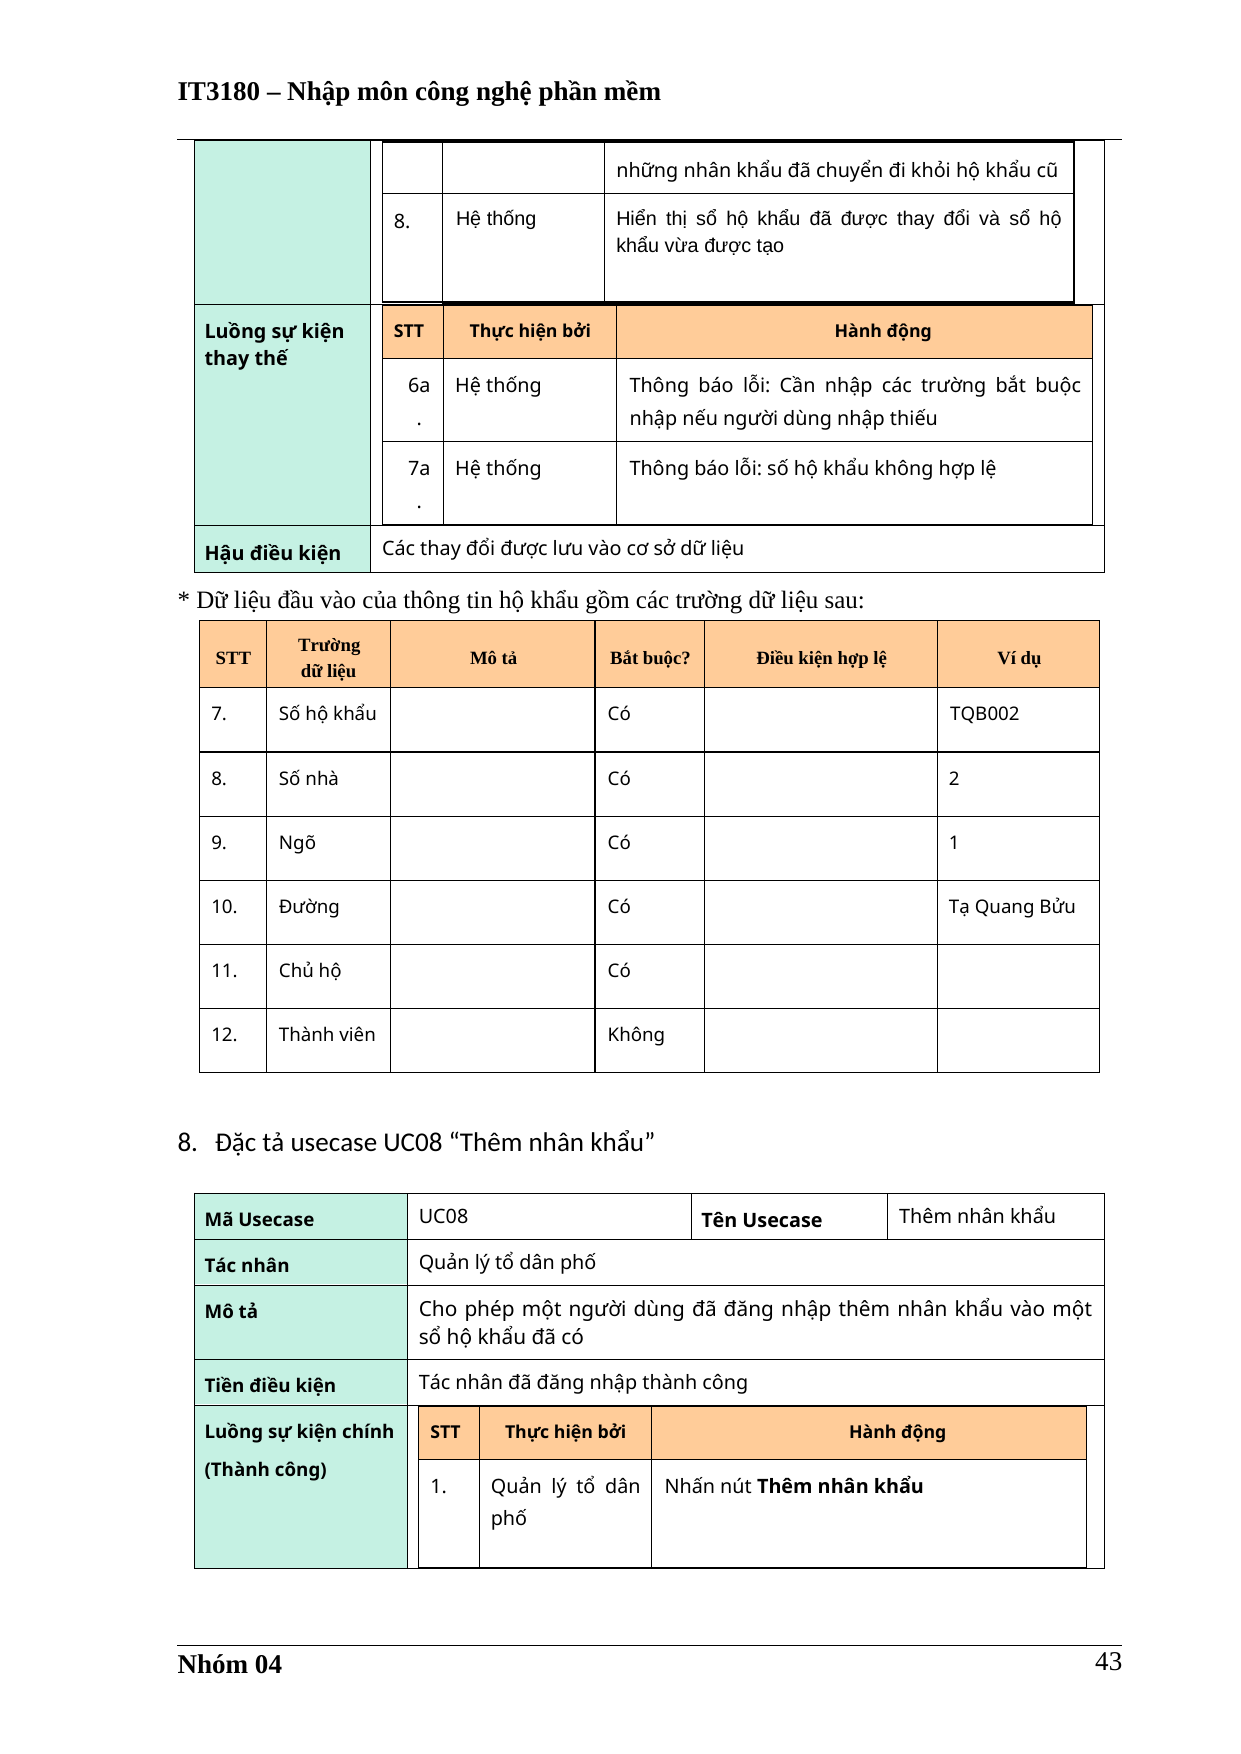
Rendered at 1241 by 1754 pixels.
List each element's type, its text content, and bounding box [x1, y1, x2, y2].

table_cell [391, 688, 594, 751]
table_cell [1075, 141, 1104, 304]
table_cell [617, 359, 1092, 441]
table_cell Ngõ [267, 817, 390, 880]
table_cell [200, 688, 266, 751]
table_cell [200, 817, 266, 880]
table_header UC08 [408, 1194, 691, 1239]
table_cell Tác nhân [195, 1240, 407, 1284]
table_cell Tác nhân đã đăng nhập thành công [408, 1360, 1104, 1404]
table_header Tên Usecase [692, 1194, 887, 1239]
table_cell Có [596, 753, 704, 816]
table_cell [444, 359, 616, 441]
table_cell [195, 141, 370, 304]
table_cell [195, 1406, 407, 1568]
table_cell [443, 194, 604, 301]
table_header Thêm nhân khẩu [888, 1194, 1104, 1239]
table_cell Số hộ khẩu [267, 688, 390, 751]
table_cell Mô tả [195, 1286, 407, 1359]
table_cell [371, 305, 382, 525]
table_cell [480, 1460, 651, 1567]
table_header Mô tả [391, 621, 594, 687]
table_cell [705, 753, 937, 816]
table_cell Có [596, 945, 704, 1008]
table_header Mã Usecase [195, 1194, 407, 1239]
table_cell [383, 359, 443, 441]
table_cell [371, 141, 442, 304]
table_cell [705, 881, 937, 944]
table_cell [443, 143, 604, 193]
table_cell Các thay đổi được lưu vào cơ sở dữ liệu [371, 526, 1104, 572]
table_cell [200, 753, 266, 816]
table_cell [1093, 305, 1104, 525]
table_cell Tiền điều kiện [195, 1360, 407, 1404]
table_cell [419, 1460, 479, 1567]
table_cell [444, 442, 616, 524]
table_cell Không [596, 1009, 704, 1072]
table_cell [652, 1460, 1086, 1567]
table_cell [200, 881, 266, 944]
table_cell Đường [267, 881, 390, 944]
table_cell Có [596, 881, 704, 944]
table_cell [391, 945, 594, 1008]
table_cell Hậu điều kiện [195, 526, 370, 572]
table_cell Có [596, 817, 704, 880]
table_cell Có [596, 688, 704, 751]
table_cell Luồng sự kiện thay thế [195, 305, 370, 525]
table_cell Thành viên [267, 1009, 390, 1072]
table_cell [391, 1009, 594, 1072]
table_cell [705, 1009, 937, 1072]
table_cell 2 [938, 753, 1099, 816]
table_cell Số nhà [267, 753, 390, 816]
table_cell [938, 1009, 1099, 1072]
table_cell Chủ hộ [267, 945, 390, 1008]
table_cell [391, 817, 594, 880]
table_cell TQB002 [938, 688, 1099, 751]
table_cell [408, 1406, 418, 1568]
table_header Bắt buộc? [596, 621, 704, 687]
table_cell [705, 688, 937, 751]
table_header STT [200, 621, 266, 687]
table_cell [383, 442, 443, 524]
table_cell [617, 442, 1092, 524]
table_cell Cho phép một người dùng đã đăng nhập thêm nhân khẩu vào một sổ hộ khẩu đã có [408, 1286, 1104, 1359]
table_cell [705, 945, 937, 1008]
text * Dữ liệu đầu vào của thông tin hộ khẩu gồm các trường dữ liệu sau: [177, 586, 1122, 614]
table_cell [200, 945, 266, 1008]
list Đặc tả usecase UC08 “Thêm nhân khẩu” [177, 1126, 1122, 1158]
table_header Điều kiện hợp lệ [705, 621, 937, 687]
table_cell Quản lý tổ dân phố [408, 1240, 1104, 1284]
table_cell [605, 143, 1073, 193]
table_cell [938, 945, 1099, 1008]
table_cell 1 [938, 817, 1099, 880]
table_cell Tạ Quang Bửu [938, 881, 1099, 944]
table_cell [605, 194, 1073, 301]
table_cell [200, 1009, 266, 1072]
table_cell [391, 881, 594, 944]
table_cell [391, 753, 594, 816]
table_header Trường dữ liệu [267, 621, 390, 687]
table_cell [705, 817, 937, 880]
table_header Ví dụ [938, 621, 1099, 687]
table_cell [1087, 1406, 1104, 1568]
